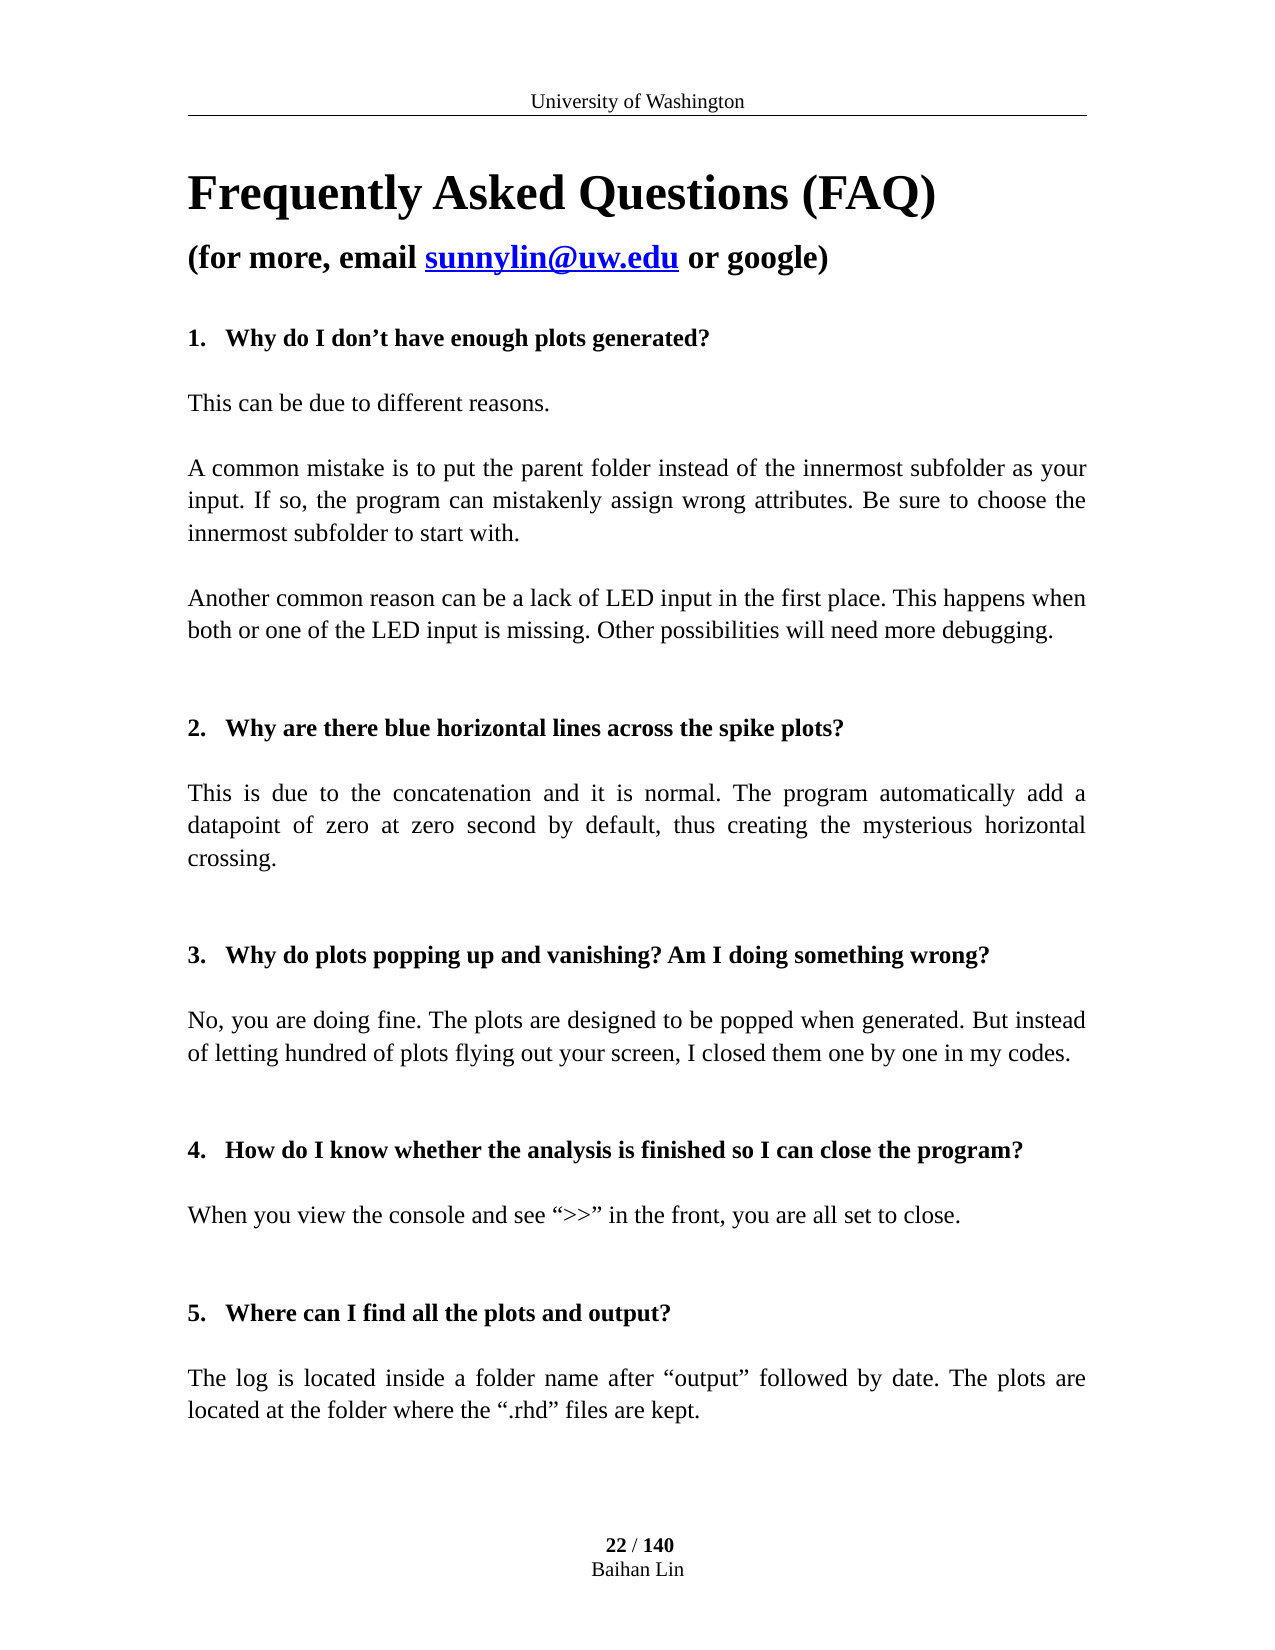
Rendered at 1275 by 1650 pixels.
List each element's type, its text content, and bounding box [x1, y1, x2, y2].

list Why do I don’t have enough plots generated? [187, 321, 1087, 354]
text The log is located inside a folder name after “output” followed by date. The plots are located at the folder where the “.rhd” files are kept. [187, 1361, 1087, 1426]
text Another common reason can be a lack of LED input in the first place. This happens when both or one of the LED input is missing. Other possibilities will need more debugging. [187, 581, 1087, 646]
text Frequently Asked Questions (FAQ) [187, 159, 1087, 224]
text This is due to the concatenation and it is normal. The program automatically add a datapoint of zero at zero second by default, thus creating the mysterious horizontal crossing. [187, 776, 1087, 874]
text This can be due to different reasons. [187, 386, 1087, 419]
list Where can I find all the plots and output? [187, 1296, 1087, 1329]
text When you view the console and see “>>” in the front, you are all set to close. [187, 1199, 1087, 1231]
text No, you are doing fine. The plots are designed to be popped when generated. But instead of letting hundred of plots flying out your screen, I closed them one by one in my codes. [187, 1004, 1087, 1069]
list Why do plots popping up and vanishing? Am I doing something wrong? [187, 939, 1087, 971]
text A common mistake is to put the parent folder instead of the innermost subfolder as your input. If so, the program can mistakenly assign wrong attributes. Be sure to choose the innermost subfolder to start with. [187, 451, 1087, 549]
list Why are there blue horizontal lines across the spike plots? [187, 711, 1087, 744]
list How do I know whether the analysis is finished so I can close the program? [187, 1134, 1087, 1166]
text (for more, email sunnylin@uw.edu or google) [187, 224, 1087, 289]
